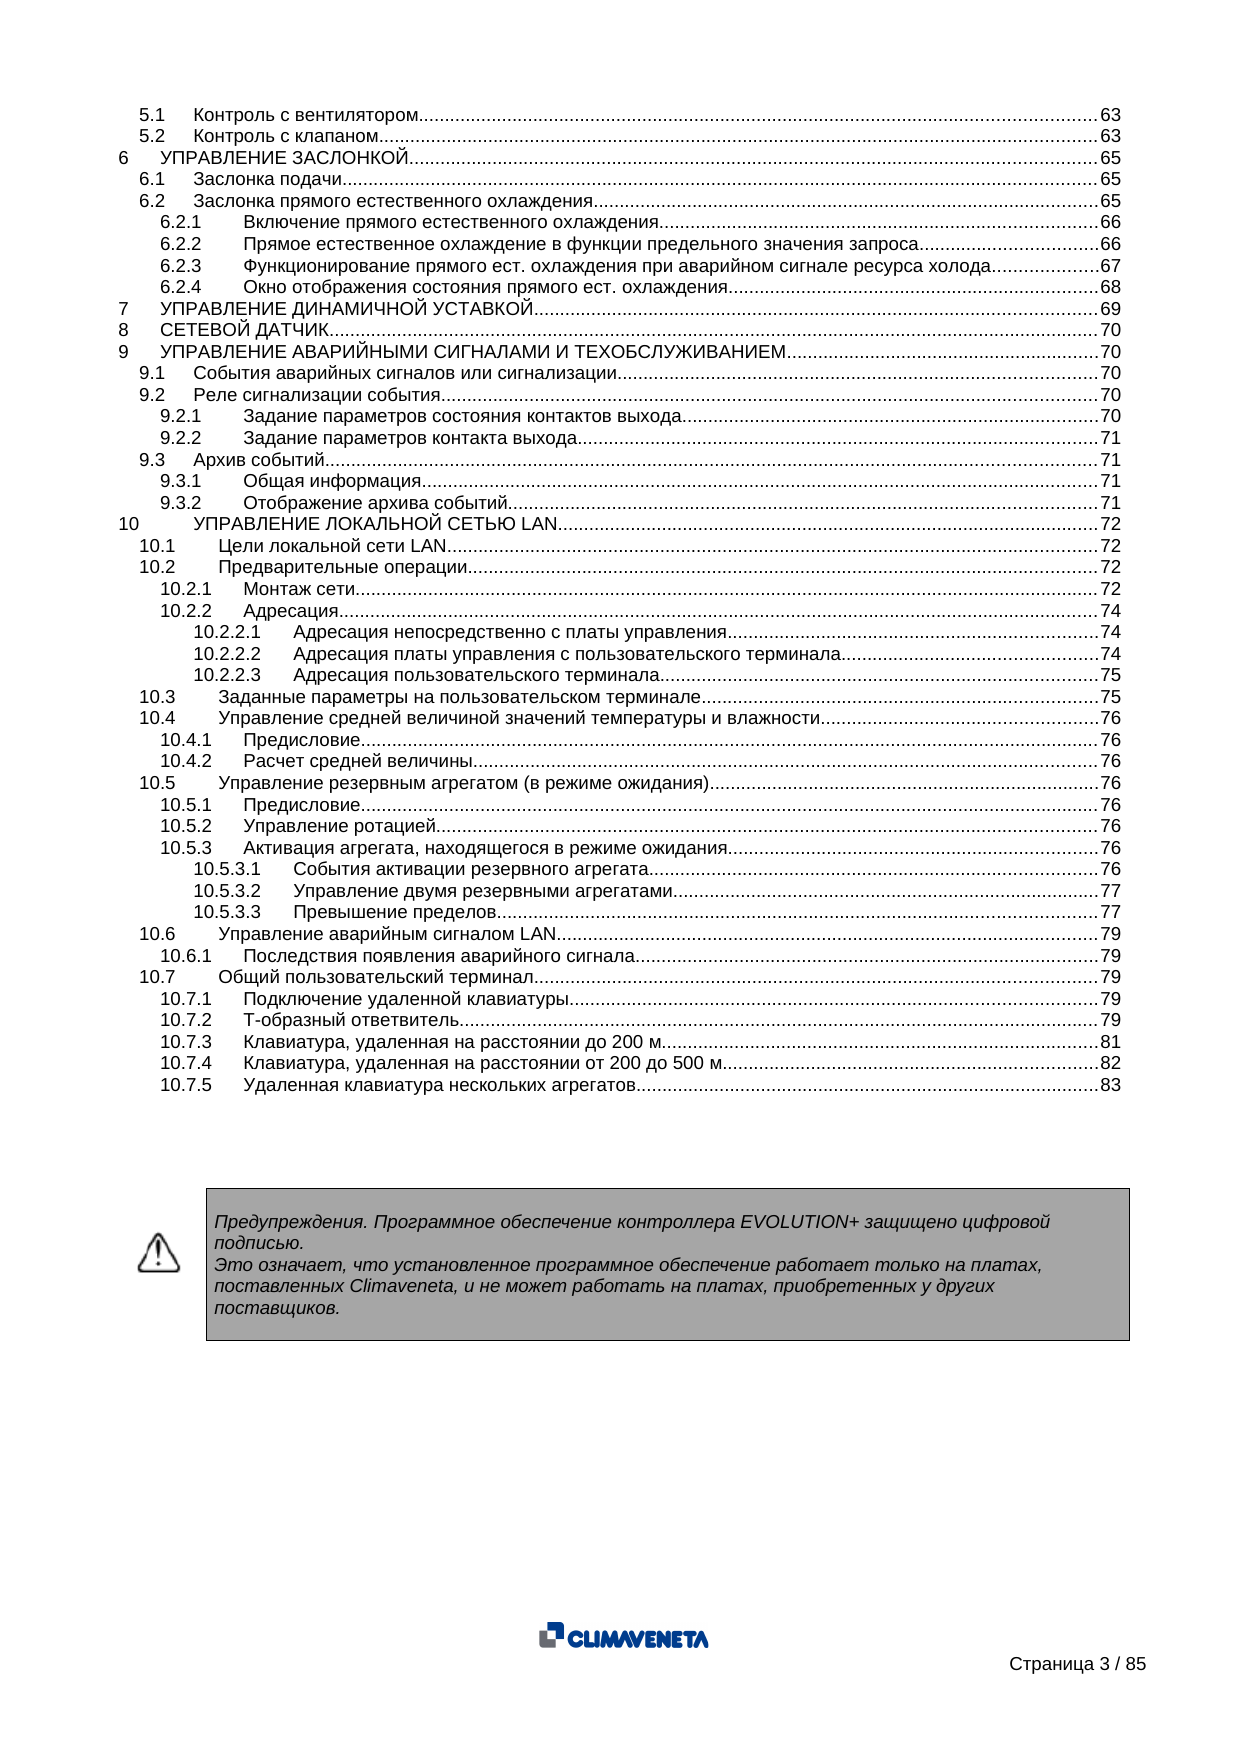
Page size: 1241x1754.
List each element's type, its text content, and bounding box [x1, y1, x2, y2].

text 10 УПРАВЛЕНИЕ ЛОКАЛЬНОЙ СЕТЬЮ LAN 72 [118, 513, 1122, 535]
text 10.2.1 Монтаж сети 72 [160, 578, 1122, 599]
text 9.3 Архив событий 71 [139, 448, 1122, 470]
text 10.5.3.2 Управление двумя резервными агрегатами 77 [193, 880, 1122, 901]
text 10.2.2.2 Адресация платы управления с пользовательского терминала 74 [193, 642, 1122, 664]
text 10.2.2.3 Адресация пользовательского терминала 75 [193, 664, 1122, 686]
text 10.7.4 Клавиатура, удаленная на расстоянии от 200 до 500 м 82 [160, 1052, 1122, 1074]
table_header [111, 1188, 206, 1340]
text 10.7.5 Удаленная клавиатура нескольких агрегатов 83 [160, 1074, 1122, 1095]
text 6.2.3 Функционирование прямого ест. охлаждения при аварийном сигнале ресурса холода 67 [160, 254, 1122, 276]
picture [539, 1622, 709, 1648]
text 6.2.1 Включение прямого естественного охлаждения 66 [160, 211, 1122, 233]
text 10.5.3.3 Превышение пределов 77 [193, 901, 1122, 923]
text 5.2 Контроль с клапаном 63 [139, 125, 1122, 147]
text 10.4.2 Расчет средней величины 76 [160, 750, 1122, 772]
text 10.4.1 Предисловие 76 [160, 729, 1122, 750]
text 10.7.3 Клавиатура, удаленная на расстоянии до 200 м 81 [160, 1031, 1122, 1052]
text 10.5.2 Управление ротацией 76 [160, 815, 1122, 837]
text 10.1 Цели локальной сети LAN 72 [139, 535, 1122, 556]
text 6.2 Заслонка прямого естественного охлаждения 65 [139, 190, 1122, 211]
table_header Предупреждения. Программное обеспечение контроллера EVOLUTION+ защищено цифровой подписью. Это означает, что установленное программное обеспечение работает только на платах, поставленных Climaveneta, и не может работать на платах, приобретенных у других поставщиков. [207, 1189, 1129, 1340]
text 5.1 Контроль с вентилятором 63 [139, 103, 1122, 125]
text 6.2.4 Окно отображения состояния прямого ест. охлаждения 68 [160, 276, 1122, 297]
text 10.5 Управление резервным агрегатом (в режиме ожидания) 76 [139, 772, 1122, 793]
text 10.2.2.1 Адресация непосредственно с платы управления 74 [193, 621, 1122, 642]
text 10.5.3 Активация агрегата, находящегося в режиме ожидания 76 [160, 837, 1122, 858]
text 10.4 Управление средней величиной значений температуры и влажности 76 [139, 707, 1122, 729]
text 10.7.1 Подключение удаленной клавиатуры 79 [160, 987, 1122, 1009]
text 9.2.2 Задание параметров контакта выхода 71 [160, 427, 1122, 448]
text 10.2 Предварительные операции 72 [139, 556, 1122, 578]
text 10.5.3.1 События активации резервного агрегата 76 [193, 858, 1122, 880]
text 8 СЕТЕВОЙ ДАТЧИК 70 [118, 319, 1122, 341]
text 10.5.1 Предисловие 76 [160, 793, 1122, 815]
text 6.2.2 Прямое естественное охлаждение в функции предельного значения запроса 66 [160, 233, 1122, 254]
text 9.1 События аварийных сигналов или сигнализации 70 [139, 362, 1122, 384]
text 6 УПРАВЛЕНИЕ ЗАСЛОНКОЙ 65 [118, 147, 1122, 168]
text 9.3.2 Отображение архива событий 71 [160, 492, 1122, 513]
text 9.2.1 Задание параметров состояния контактов выхода 70 [160, 405, 1122, 427]
text 6.1 Заслонка подачи 65 [139, 168, 1122, 190]
text 10.7 Общий пользовательский терминал 79 [139, 966, 1122, 987]
text 7 УПРАВЛЕНИЕ ДИНАМИЧНОЙ УСТАВКОЙ 69 [118, 297, 1122, 319]
text 10.6.1 Последствия появления аварийного сигнала 79 [160, 944, 1122, 966]
text 10.7.2 Т-образный ответвитель 79 [160, 1009, 1122, 1031]
text 9.2 Реле сигнализации события 70 [139, 384, 1122, 405]
text 10.3 Заданные параметры на пользовательском терминале 75 [139, 686, 1122, 707]
text 10.6 Управление аварийным сигналом LAN 79 [139, 923, 1122, 944]
text 9 УПРАВЛЕНИЕ АВАРИЙНЫМИ СИГНАЛАМИ И ТЕХОБСЛУЖИВАНИЕМ 70 [118, 341, 1122, 362]
text 9.3.1 Общая информация 71 [160, 470, 1122, 492]
text 10.2.2 Адресация 74 [160, 599, 1122, 621]
